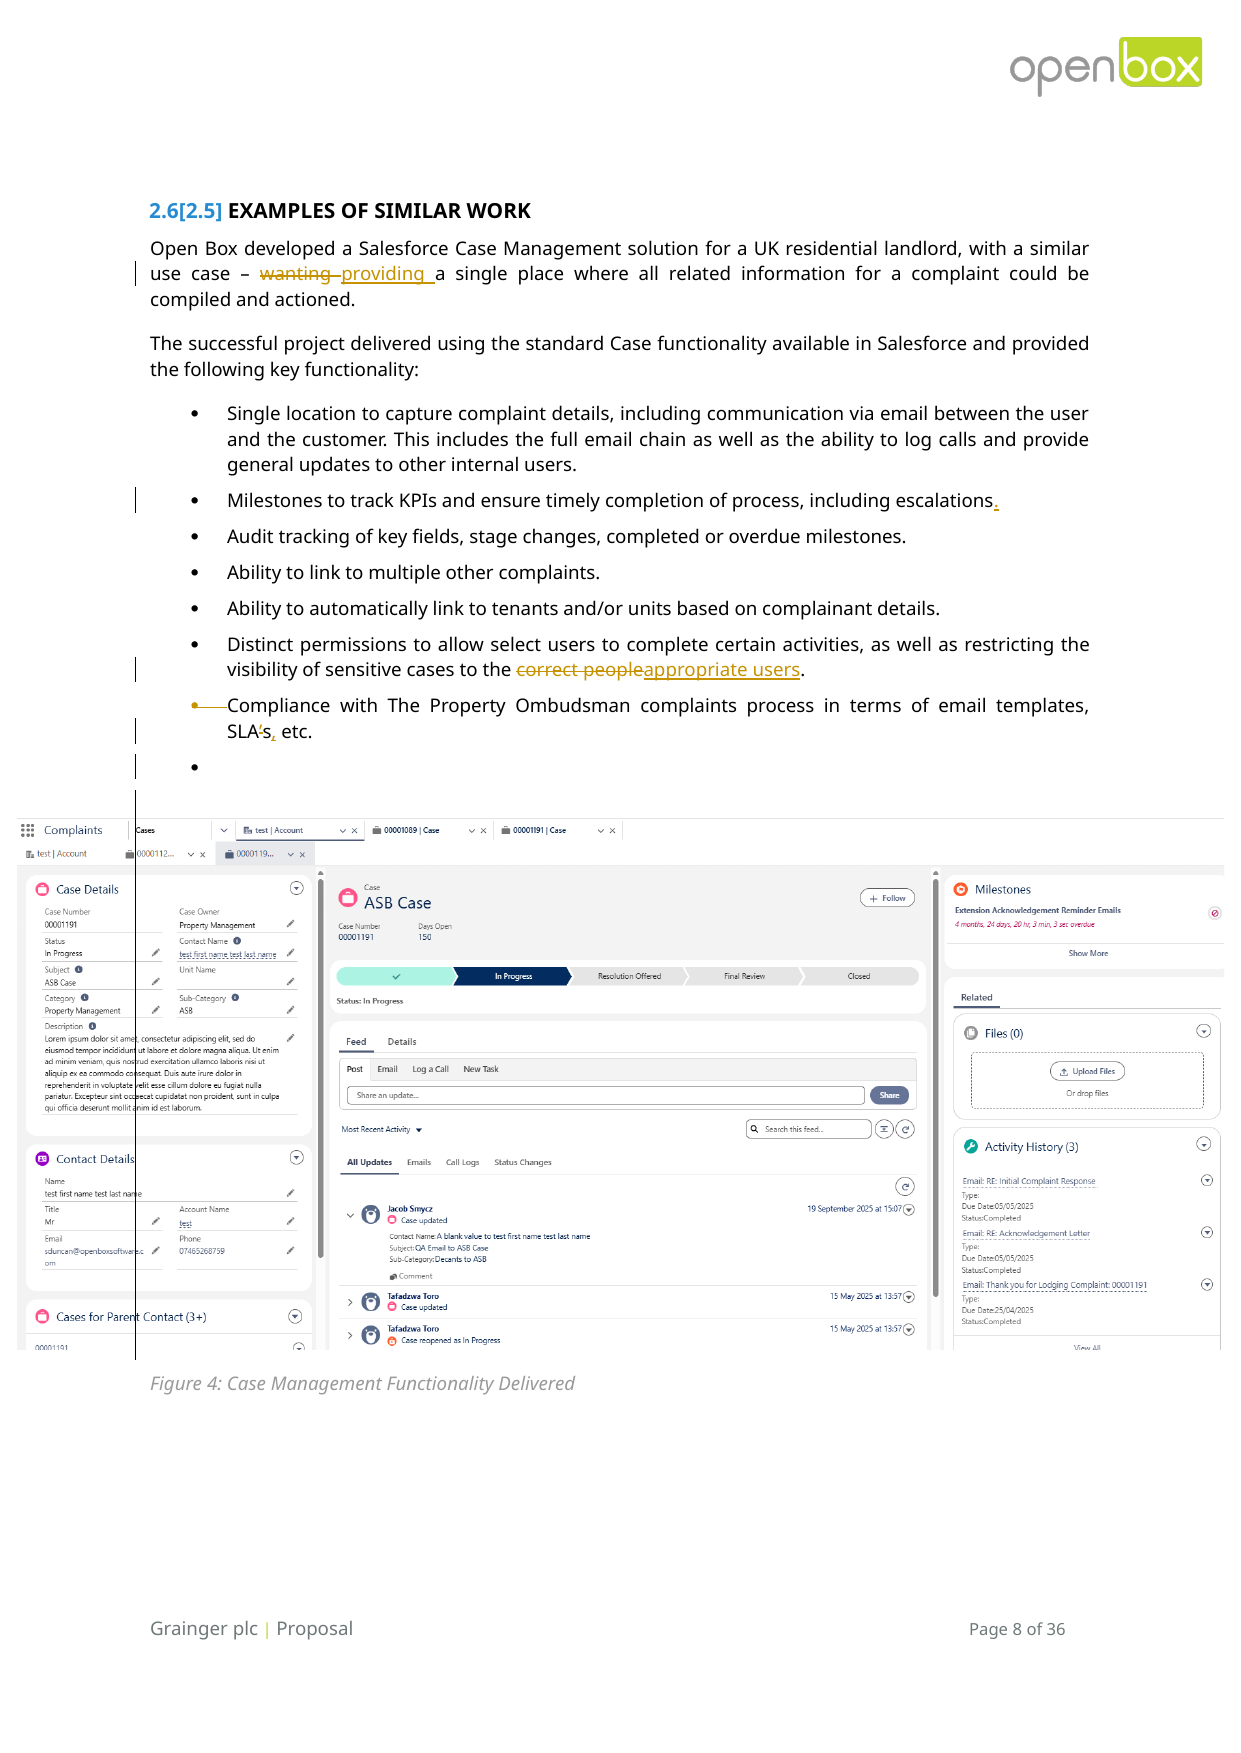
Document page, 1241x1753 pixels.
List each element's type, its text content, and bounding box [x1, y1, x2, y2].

picture [1010, 37, 1203, 97]
list Ability to automatically link to tenants and/or units based on complainant details. [191, 595, 1090, 621]
text Open Box developed a Salesforce Case Management solution for a UK residential landlord, with a similar use case – a single place where all related information for a complaint could be compiled and actioned. [150, 235, 1090, 312]
list Compliance with The Property Ombudsman complaints process in terms of email templates, SLAs etc. [191, 692, 1090, 743]
picture [136, 815, 1225, 1350]
list Ability to link to multiple other complaints. [191, 559, 1090, 585]
subtitle Examples of Similar Work [149, 196, 1090, 225]
text Figure : Case Management Functionality Delivered [150, 1371, 1090, 1396]
list Milestones to track KPIs and ensure timely completion of process, including escalations [191, 487, 1090, 513]
list Audit tracking of key fields, stage changes, completed or overdue milestones. [191, 523, 1090, 549]
list Single location to capture complaint details, including communication via email between the user and the customer. This includes the full email chain as well as the ability to log calls and provide general updates to other internal users. [191, 400, 1090, 477]
picture [17, 815, 135, 1350]
text The successful project delivered using the standard Case functionality available in Salesforce and provided the following key functionality: [150, 331, 1090, 382]
list Distinct permissions to allow select users to complete certain activities, as well as restricting the visibility of sensitive cases to the . [191, 631, 1090, 682]
